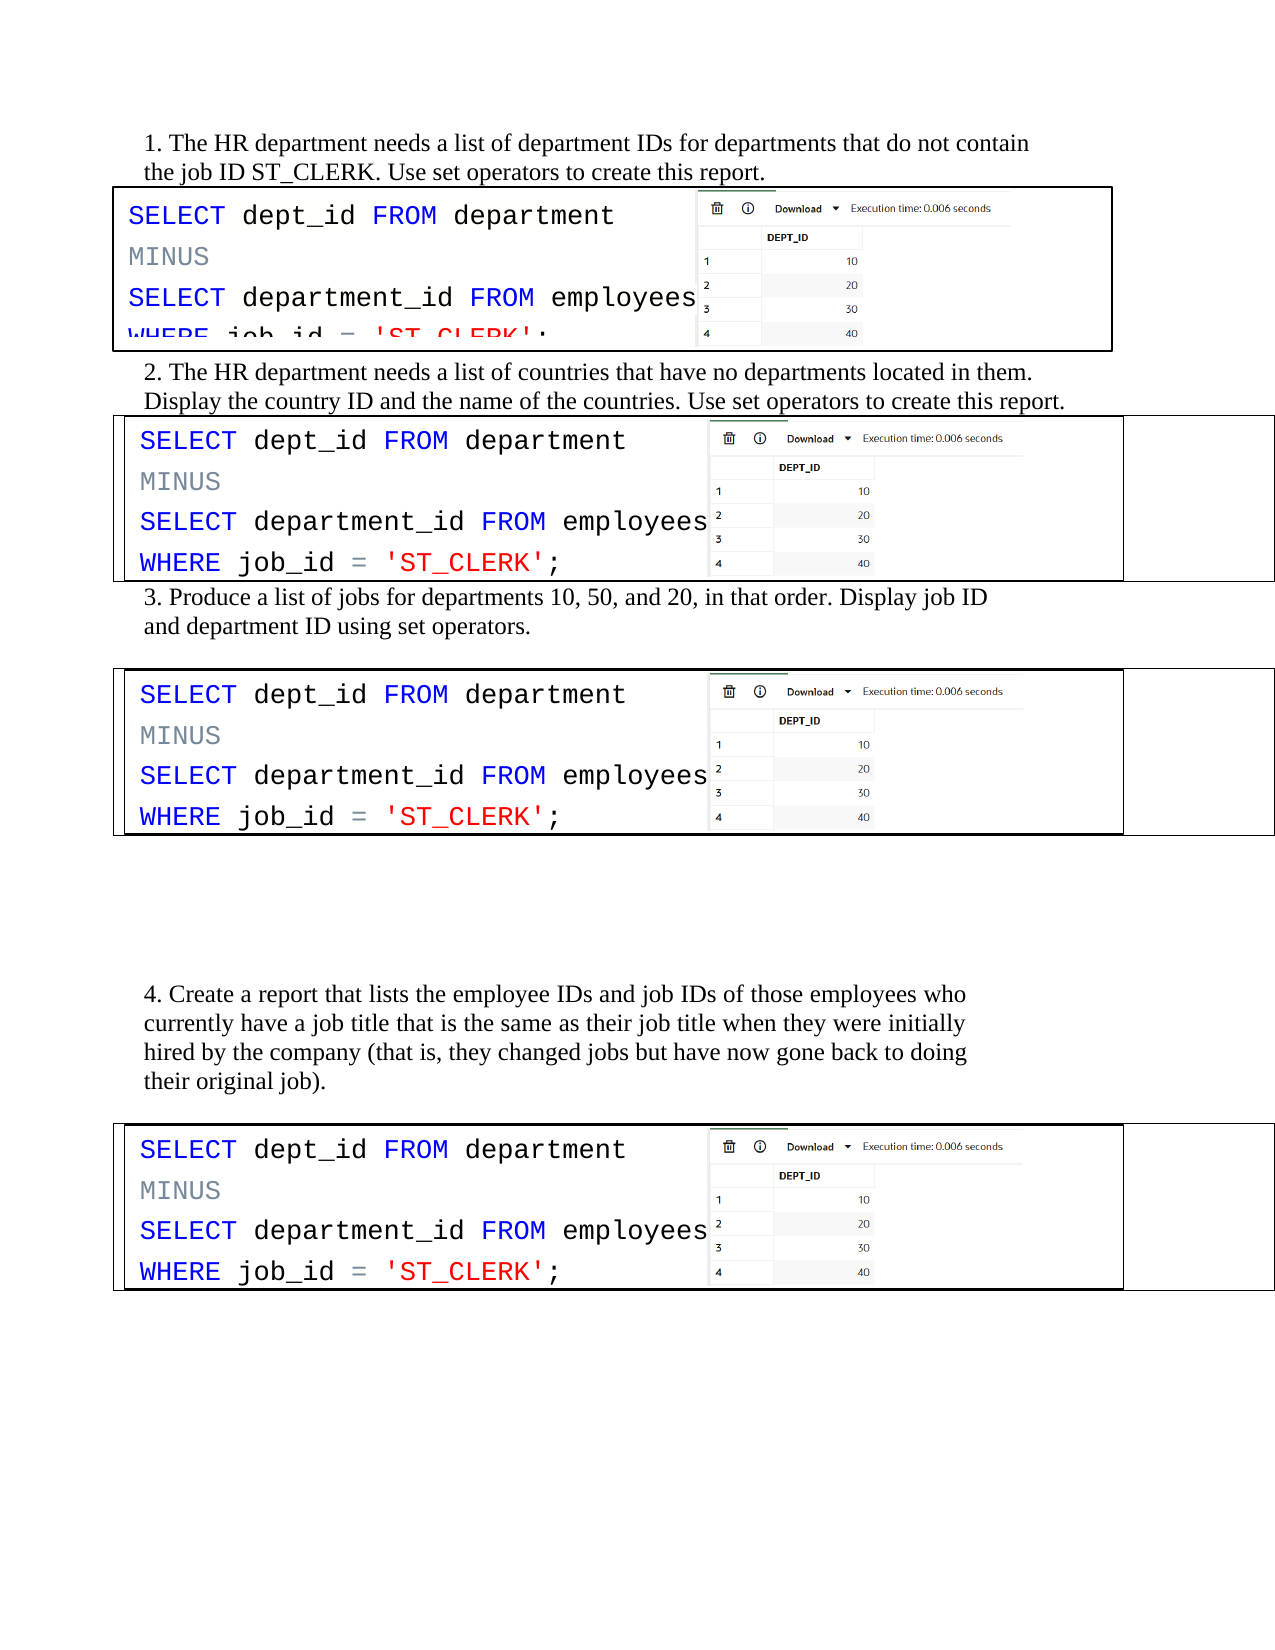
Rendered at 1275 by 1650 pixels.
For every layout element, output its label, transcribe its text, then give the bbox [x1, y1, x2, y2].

picture [707, 1128, 1023, 1286]
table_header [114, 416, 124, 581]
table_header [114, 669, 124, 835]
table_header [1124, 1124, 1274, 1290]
list Create a report that lists the employee IDs and job IDs of those employees who currently have a job title that is the same as their job title when they were initially hired by the company (that is, they changed jobs but have now gone back to doing their original job). [144, 979, 967, 1094]
picture [695, 190, 1011, 347]
picture [707, 673, 1023, 831]
picture [707, 420, 1023, 577]
list Produce a list of jobs for departments 10, 50, and 20, in that order. Display job ID and department ID using set operators. [144, 582, 1029, 639]
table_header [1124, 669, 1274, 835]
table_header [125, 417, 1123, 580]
list The HR department needs a list of countries that have no departments located in them. Display the country ID and the name of the countries. Use set operators to create this report. [144, 357, 1066, 414]
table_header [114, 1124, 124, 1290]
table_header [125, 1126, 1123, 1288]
list The HR department needs a list of department IDs for departments that do not contain the job ID ST_CLERK. Use set operators to create this report. [144, 128, 1030, 185]
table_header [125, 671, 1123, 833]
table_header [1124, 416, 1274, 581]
